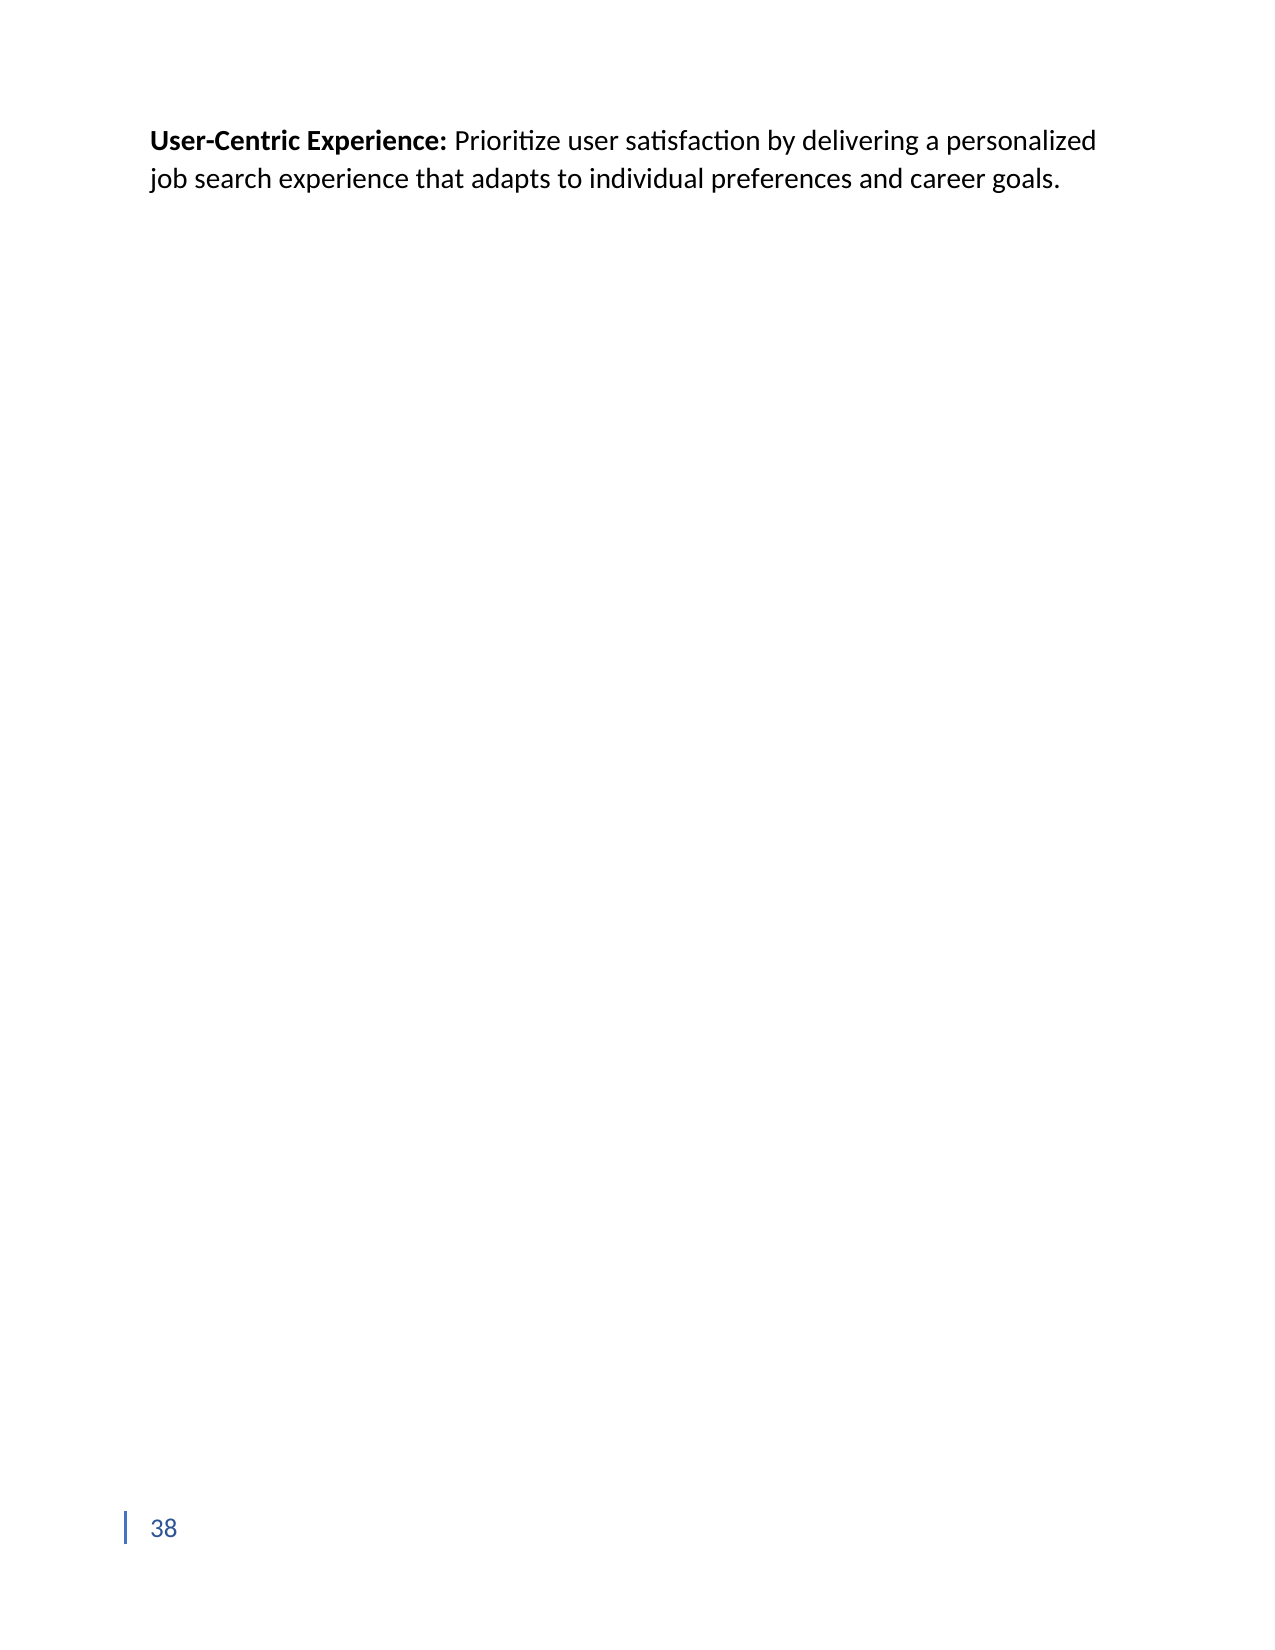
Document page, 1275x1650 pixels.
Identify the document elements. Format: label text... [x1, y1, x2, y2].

text User-Centric Experience: Prioritize user satisfaction by delivering a personalized job search experience that adapts to individual preferences and career goals. [150, 122, 1125, 196]
